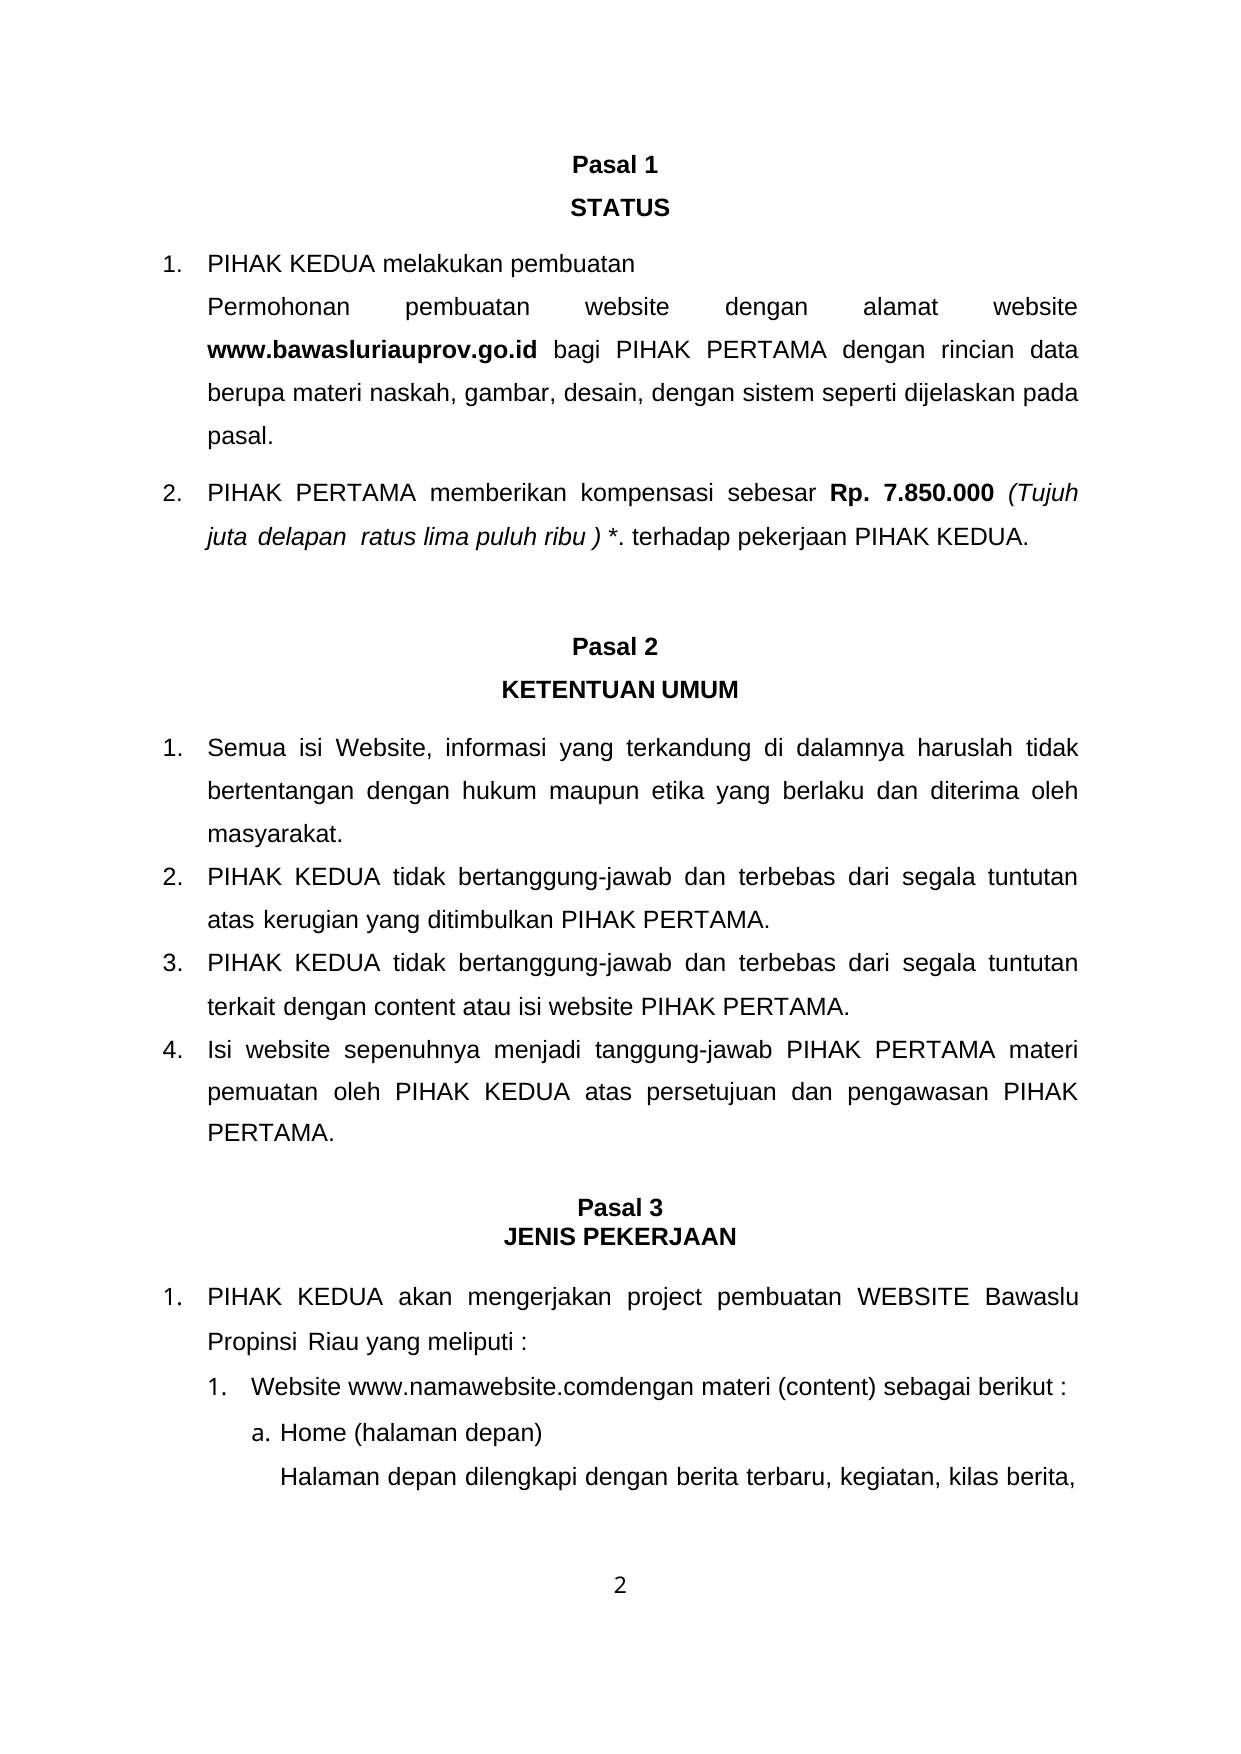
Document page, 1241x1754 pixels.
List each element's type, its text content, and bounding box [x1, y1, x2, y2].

text JENIS PEKERJAAN [150, 1222, 1090, 1251]
text STATUS [150, 193, 1090, 222]
list Website www.namawebsite.comdengan materi (content) sebagai berikut : [207, 1370, 1090, 1402]
text Permohonan pembuatan website dengan alamat website www.bawasluriauprov.go.id bagi PIHAK PERTAMA dengan rincian data berupa materi naskah, gambar, desain, dengan sistem seperti dijelaskan pada pasal. [207, 292, 1079, 450]
list PIHAK PERTAMA memberikan kompensasi sebesar Rp. 7.850.000 (Tujuh juta delapan ratus lima puluh ribu ) *. terhadap pekerjaan PIHAK KEDUA. [162, 478, 1079, 550]
subtitle Pasal 3 [150, 1193, 1090, 1222]
subtitle Pasal 2 [150, 632, 1080, 661]
subtitle Pasal 1 [150, 150, 1080, 179]
list PIHAK KEDUA tidak bertanggung-jawab dan terbebas dari segala tuntutan terkait dengan content atau isi website PIHAK PERTAMA. [162, 948, 1079, 1020]
list Home (halaman depan) [251, 1416, 1090, 1449]
list PIHAK KEDUA tidak bertanggung-jawab dan terbebas dari segala tuntutan atas kerugian yang ditimbulkan PIHAK PERTAMA. [162, 862, 1079, 934]
list Semua isi Website, informasi yang terkandung di dalamnya haruslah tidak bertentangan dengan hukum maupun etika yang berlaku dan diterima oleh masyarakat. [162, 733, 1079, 848]
list Isi website sepenuhnya menjadi tanggung-jawab PIHAK PERTAMA materi pemuatan oleh PIHAK KEDUA atas persetujuan dan pengawasan PIHAK PERTAMA. [162, 1035, 1078, 1147]
text Halaman depan dilengkapi dengan berita terbaru, kegiatan, kilas berita, [280, 1462, 1090, 1491]
list PIHAK KEDUA akan mengerjakan project pembuatan WEBSITE Bawaslu Propinsi Riau yang meliputi : [162, 1279, 1079, 1355]
list PIHAK KEDUA melakukan pembuatan [162, 251, 1090, 278]
text KETENTUAN UMUM [150, 675, 1090, 704]
